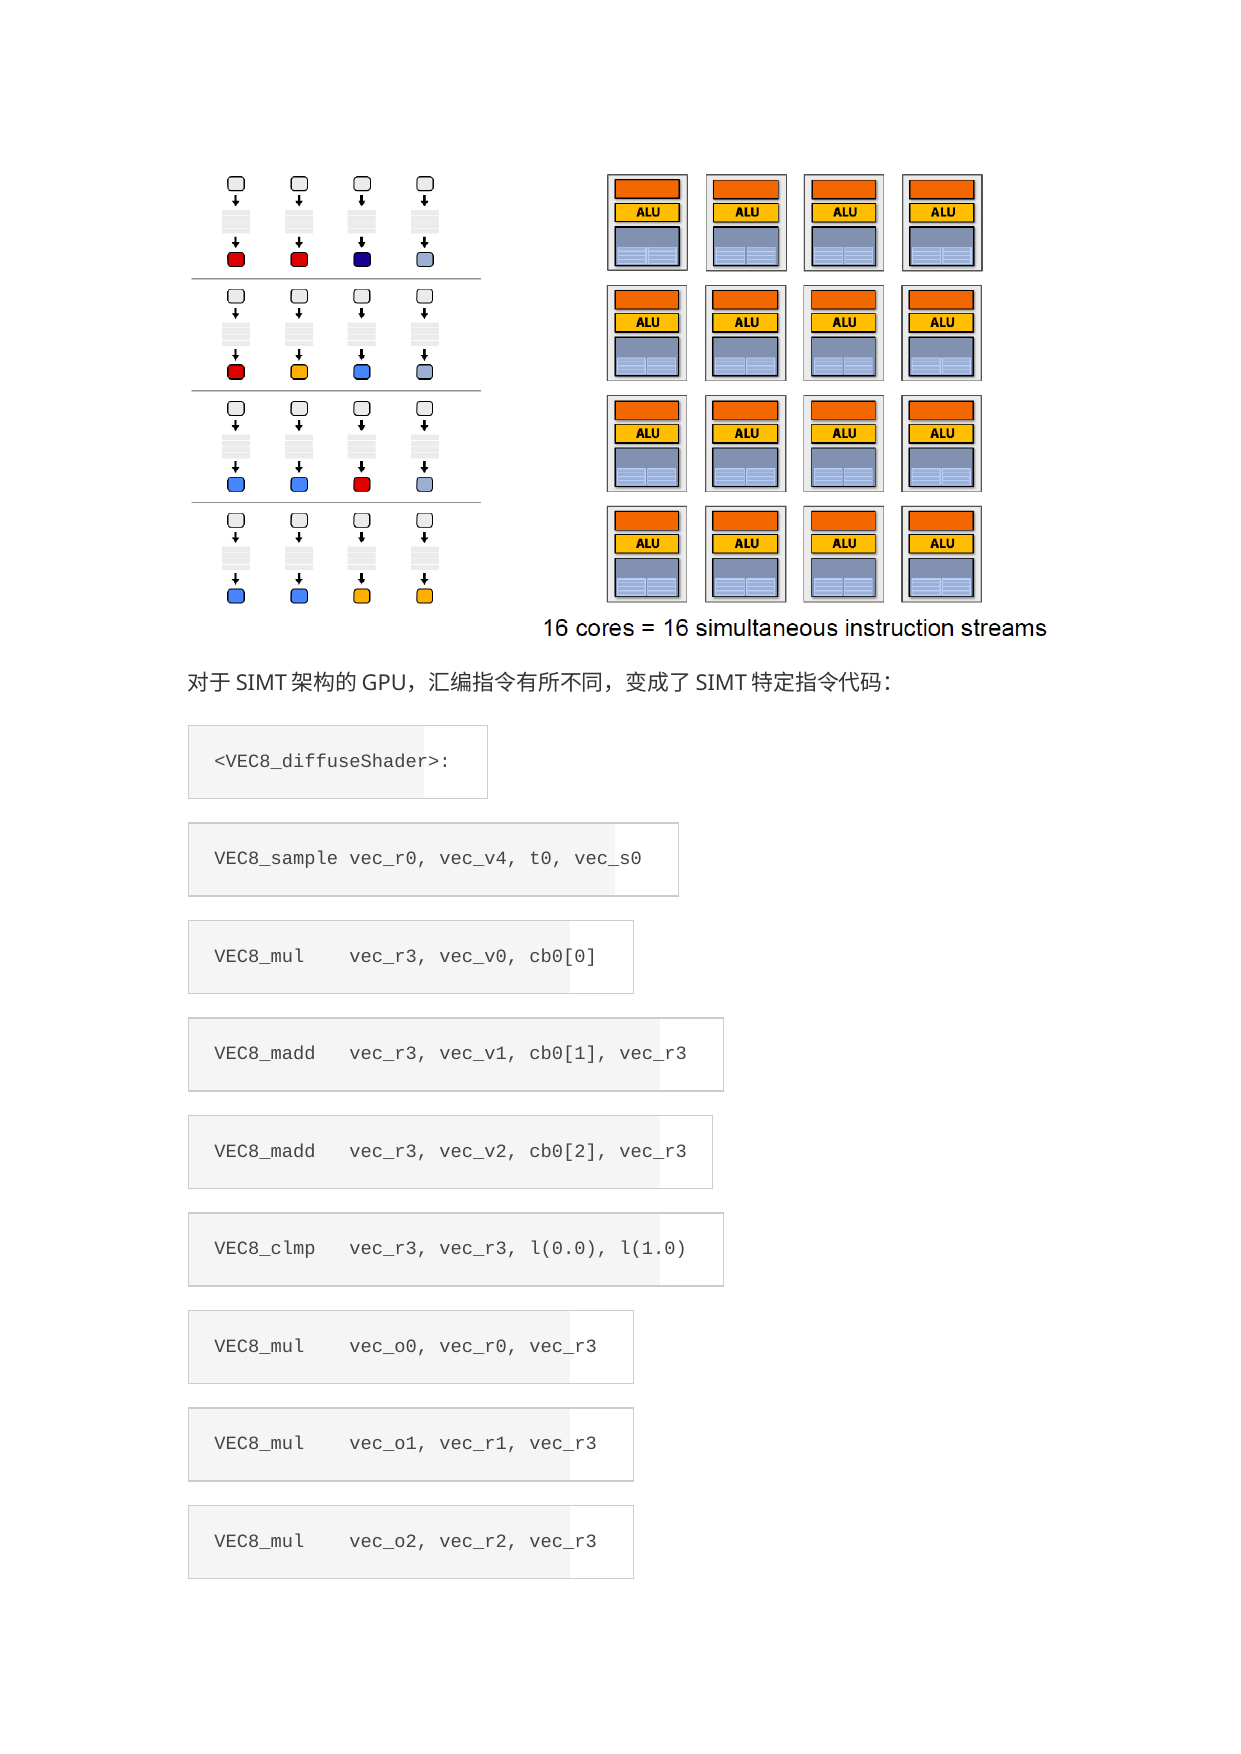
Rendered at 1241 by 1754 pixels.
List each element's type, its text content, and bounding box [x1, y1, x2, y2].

text VEC8_madd vec_r3, vec_v1, cb0[1], vec_r3 [187, 1006, 1053, 1103]
text 对于SIMT架构的GPU，汇编指令有所不同，变成了SIMT特定指令代码： [187, 665, 1053, 698]
text VEC8_mul vec_o1, vec_r1, vec_r3 [187, 1396, 1053, 1493]
text VEC8_mul vec_o2, vec_r2, vec_r3 [187, 1493, 1053, 1591]
text VEC8_mul vec_o0, vec_r0, vec_r3 [187, 1298, 1053, 1396]
text VEC8_mul vec_r3, vec_v0, cb0[0] [187, 908, 1053, 1006]
text VEC8_sample vec_r0, vec_v4, t0, vec_s0 [187, 811, 1053, 908]
text VEC8_clmp vec_r3, vec_r3, l(0.0), l(1.0) [187, 1201, 1053, 1298]
text VEC8_madd vec_r3, vec_v2, cb0[2], vec_r3 [187, 1103, 1053, 1201]
picture [187, 167, 1053, 644]
text <VEC8_diffuseShader>: [187, 713, 1053, 811]
